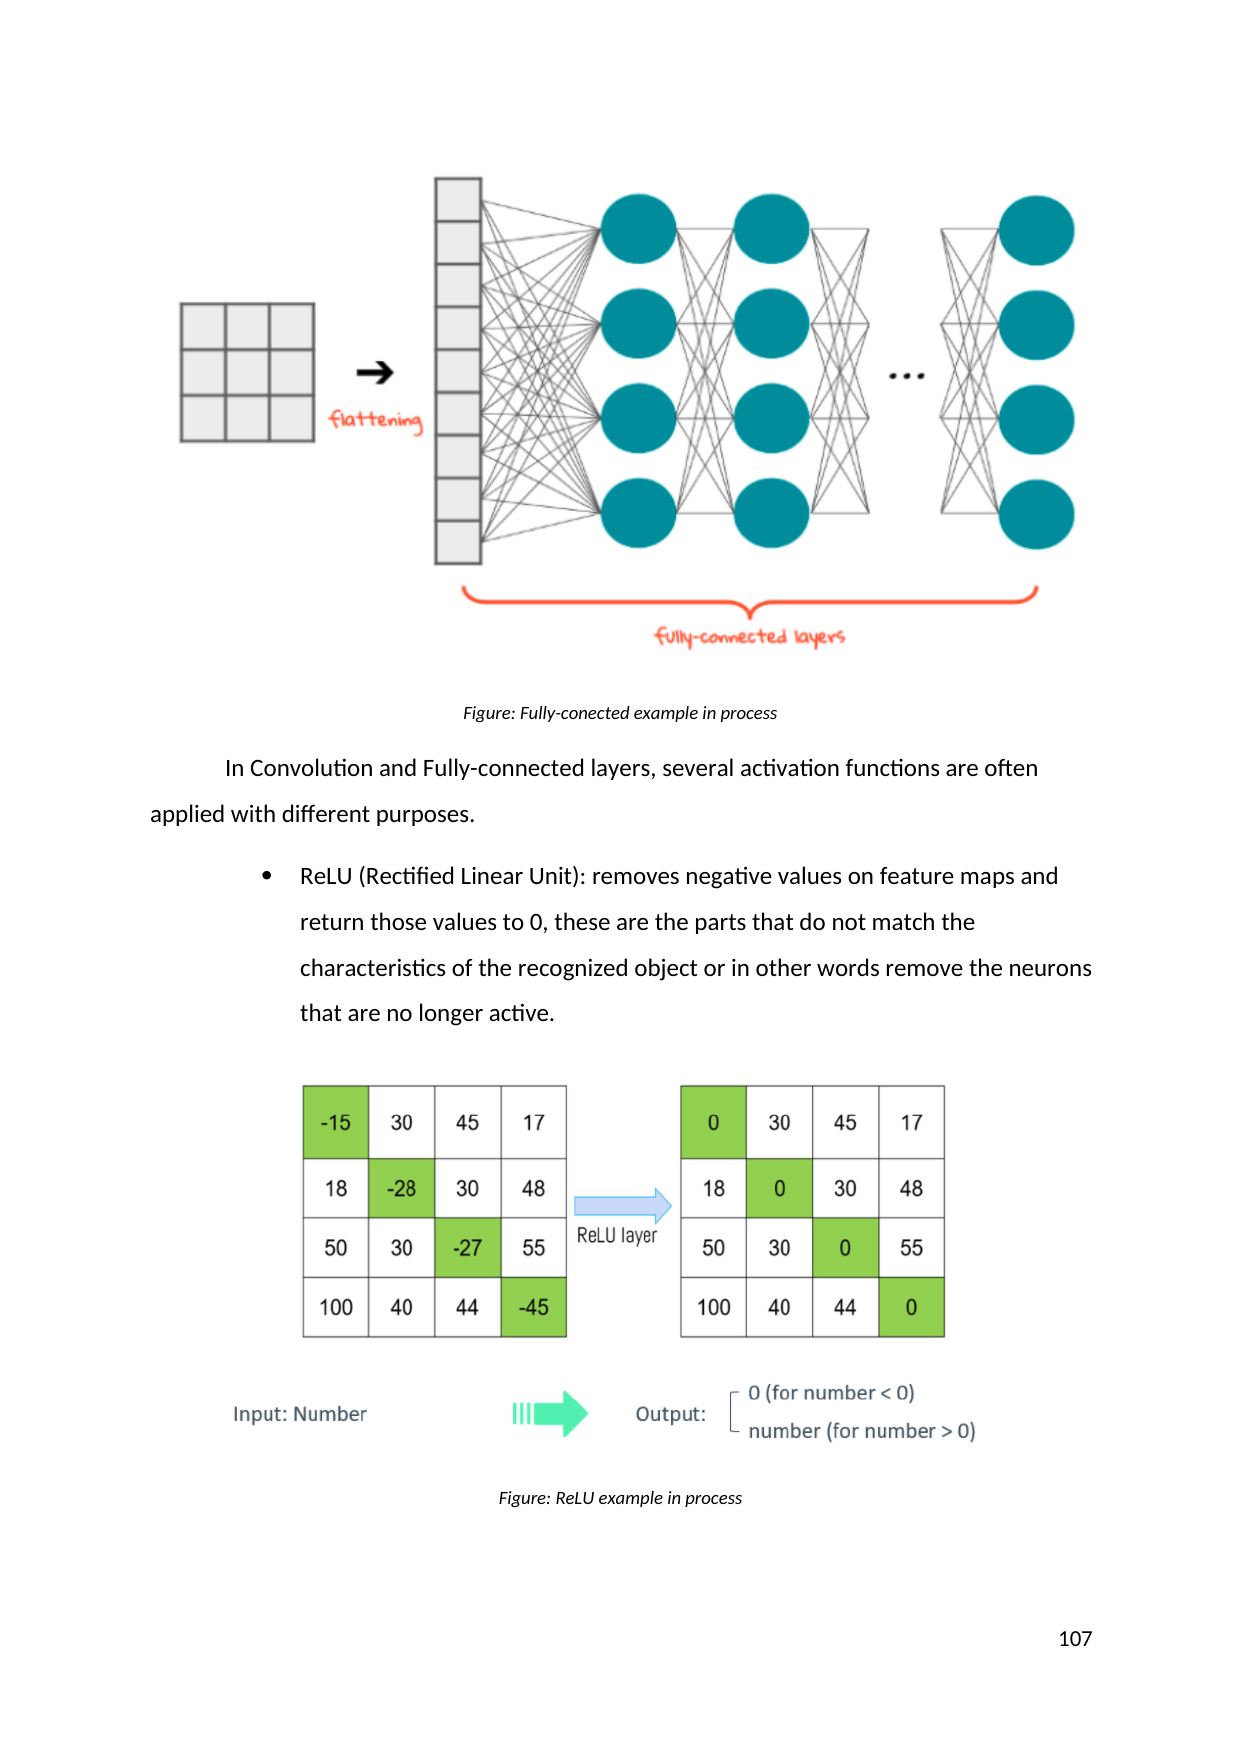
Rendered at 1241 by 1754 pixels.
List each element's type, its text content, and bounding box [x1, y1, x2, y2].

text In Convolution and Fully-connected layers, several activation functions are often applied with different purposes. [150, 752, 1093, 828]
picture [220, 1060, 1023, 1456]
text Figure: ReLU example in process [150, 1486, 1093, 1509]
list ReLU (Rectified Linear Unit): removes negative values on feature maps and return those values to 0, these are the parts that do not match the characteristics of the recognized object or in other words remove the neurons that are no longer active. [262, 860, 1093, 1028]
picture [150, 150, 1093, 671]
text Figure: Fully-conected example in process [150, 701, 1093, 724]
